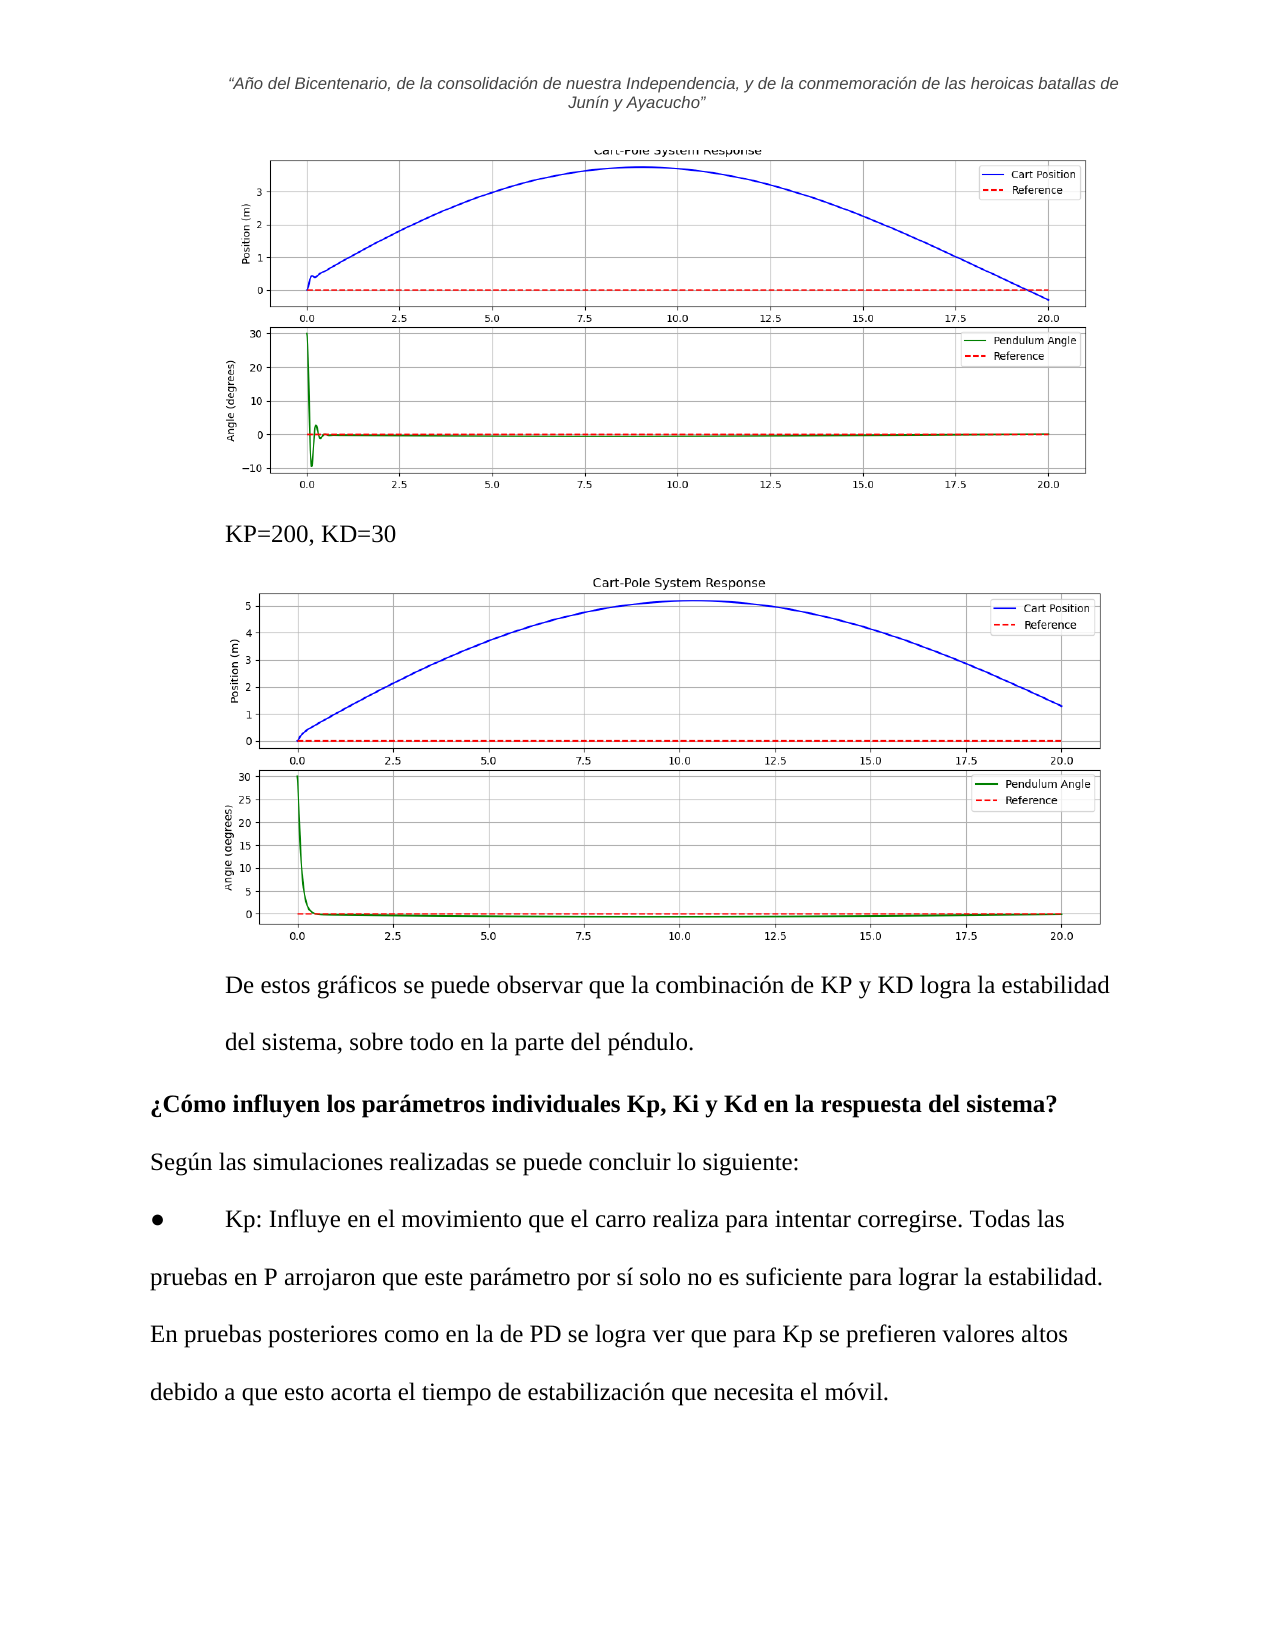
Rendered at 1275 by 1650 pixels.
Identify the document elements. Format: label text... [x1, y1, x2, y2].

picture [225, 150, 1088, 490]
text Según las simulaciones realizadas se puede concluir lo siguiente: [150, 1147, 1125, 1175]
picture [225, 576, 1104, 942]
text KP=200, KD=30 [225, 519, 1125, 547]
list Kp: Influye en el movimiento que el carro realiza para intentar corregirse. Todas las pruebas en P arrojaron que este parámetro por sí solo no es suficiente para lograr la estabilidad. En pruebas posteriores como en la de PD se logra ver que para Kp se prefieren valores altos debido a que esto acorta el tiempo de estabilización que necesita el móvil. [150, 1204, 1125, 1405]
subtitle ¿Cómo influyen los parámetros individuales Kp, Ki y Kd en la respuesta del sistema? [150, 1089, 1125, 1118]
text De estos gráficos se puede observar que la combinación de KP y KD logra la estabilidad del sistema, sobre todo en la parte del péndulo. [225, 970, 1125, 1056]
